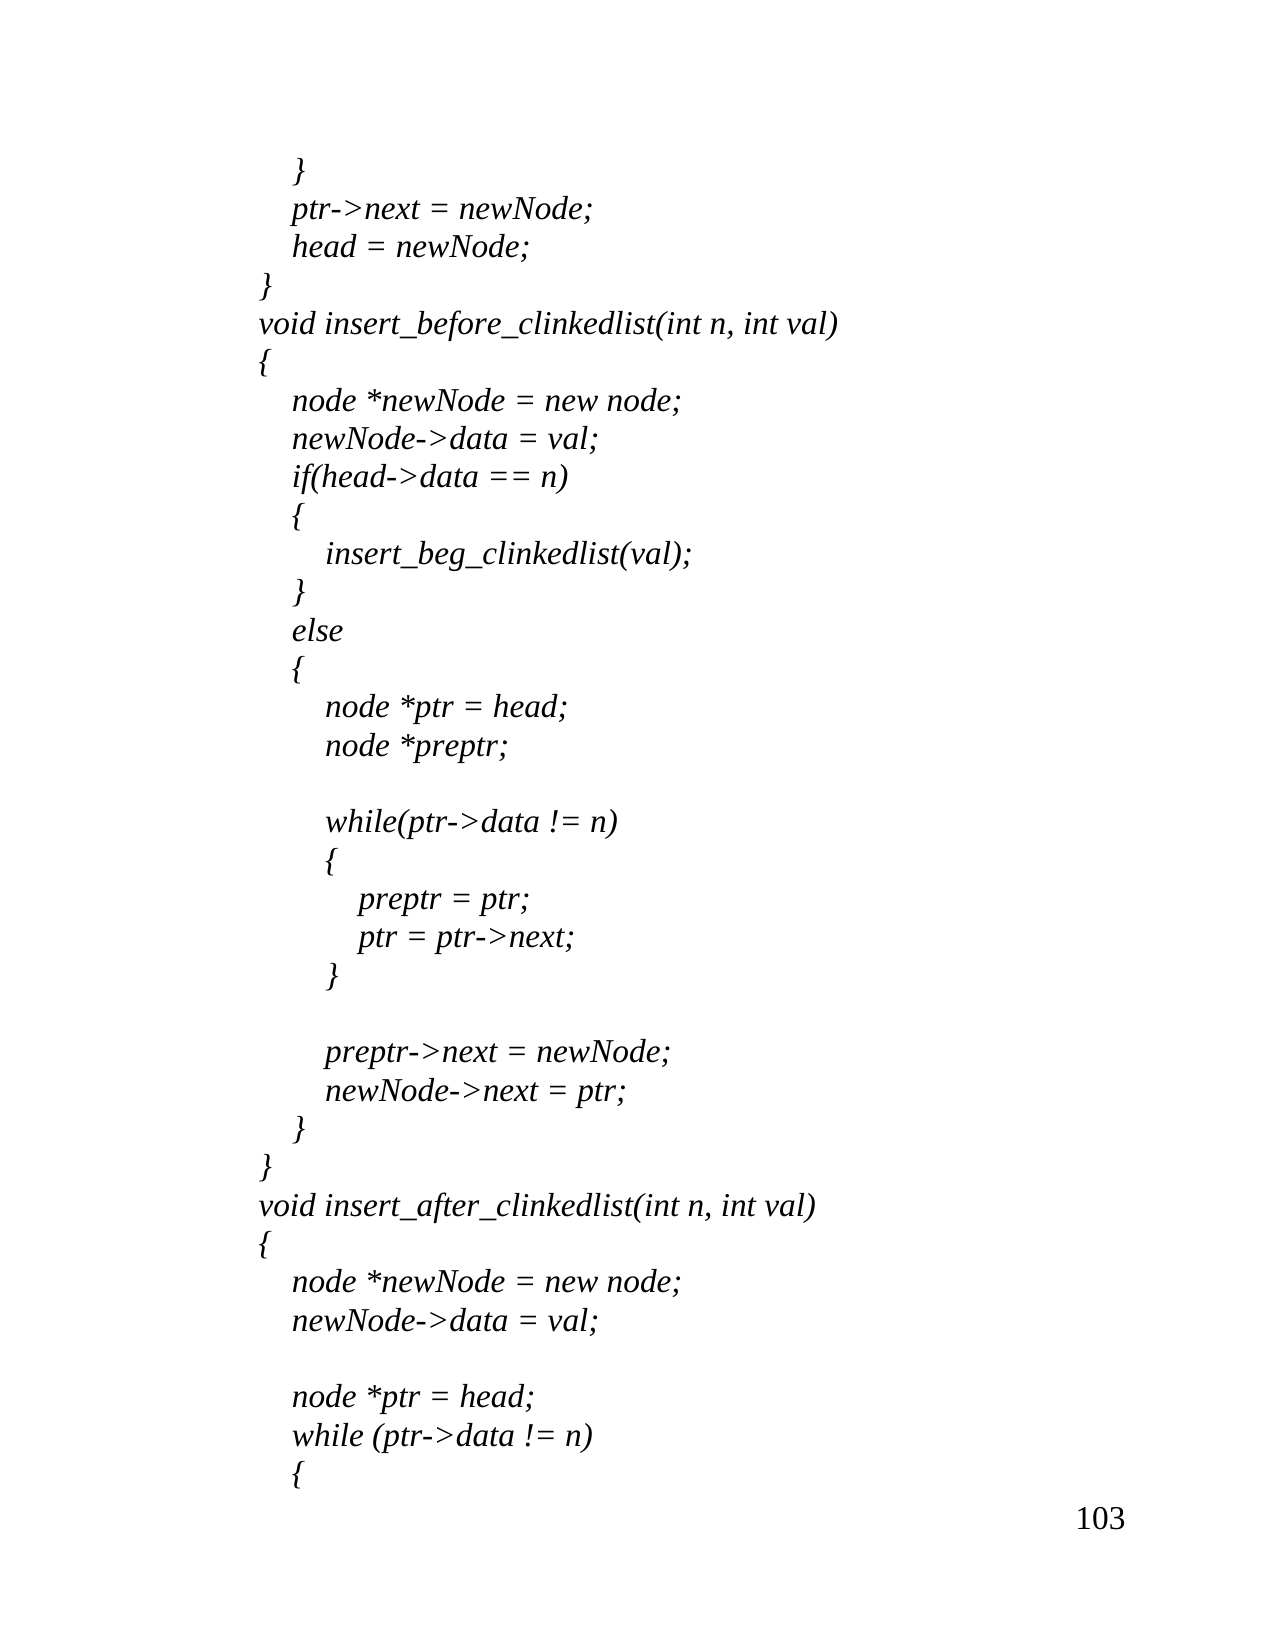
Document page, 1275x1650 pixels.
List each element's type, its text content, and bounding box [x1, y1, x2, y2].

text preptr = ptr; [225, 878, 1125, 917]
text preptr->next = newNode; [225, 1032, 1125, 1070]
text } [225, 572, 1125, 610]
text node *ptr = head; [225, 1377, 1125, 1415]
text { [225, 840, 1125, 878]
text node *ptr = head; [225, 687, 1125, 725]
text void insert_before_clinkedlist(int n, int val) [225, 303, 1125, 342]
text } [225, 265, 1125, 303]
text newNode->data = val; [225, 418, 1125, 457]
text { [225, 342, 1125, 380]
text node *preptr; [225, 725, 1125, 763]
text } [225, 150, 1125, 188]
text newNode->data = val; [225, 1300, 1125, 1338]
text void insert_after_clinkedlist(int n, int val) [225, 1185, 1125, 1223]
text node *newNode = new node; [225, 1262, 1125, 1300]
text newNode->next = ptr; [225, 1070, 1125, 1108]
text } [225, 955, 1125, 993]
text { [225, 495, 1125, 533]
text ptr->next = newNode; [225, 188, 1125, 227]
text { [225, 1223, 1125, 1262]
text else [225, 610, 1125, 648]
text ptr = ptr->next; [225, 917, 1125, 955]
text } [225, 1108, 1125, 1147]
text while(ptr->data != n) [225, 802, 1125, 840]
text if(head->data == n) [225, 457, 1125, 495]
text { [225, 648, 1125, 687]
text node *newNode = new node; [225, 380, 1125, 418]
text { [225, 1453, 1125, 1492]
text while (ptr->data != n) [225, 1415, 1125, 1453]
text insert_beg_clinkedlist(val); [225, 533, 1125, 572]
text } [225, 1147, 1125, 1185]
text head = newNode; [225, 227, 1125, 265]
